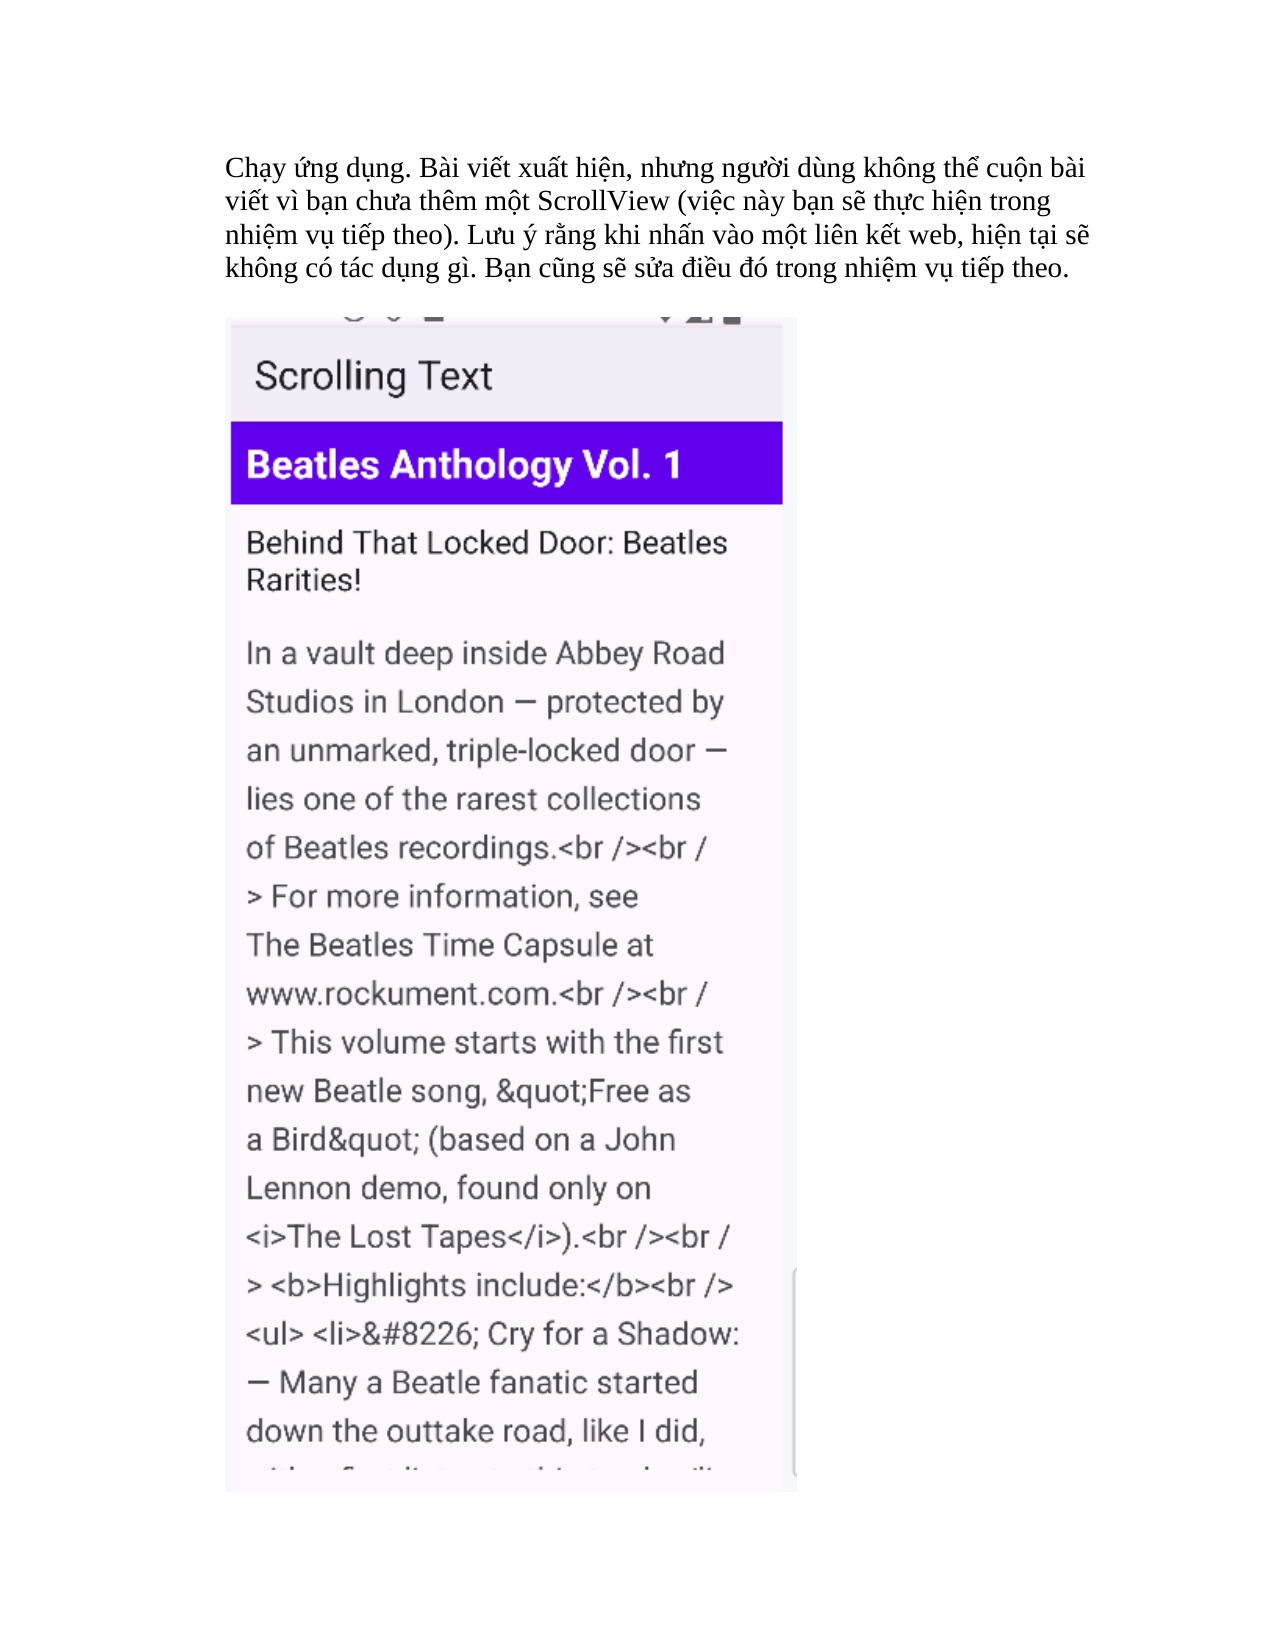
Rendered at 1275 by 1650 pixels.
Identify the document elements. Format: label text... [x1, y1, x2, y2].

picture [225, 317, 797, 1492]
text Chạy ứng dụng. Bài viết xuất hiện, nhưng người dùng không thể cuộn bài viết vì bạn chưa thêm một ScrollView (việc này bạn sẽ thực hiện trong nhiệm vụ tiếp theo). Lưu ý rằng khi nhấn vào một liên kết web, hiện tại sẽ không có tác dụng gì. Bạn cũng sẽ sửa điều đó trong nhiệm vụ tiếp theo. [225, 150, 1125, 284]
